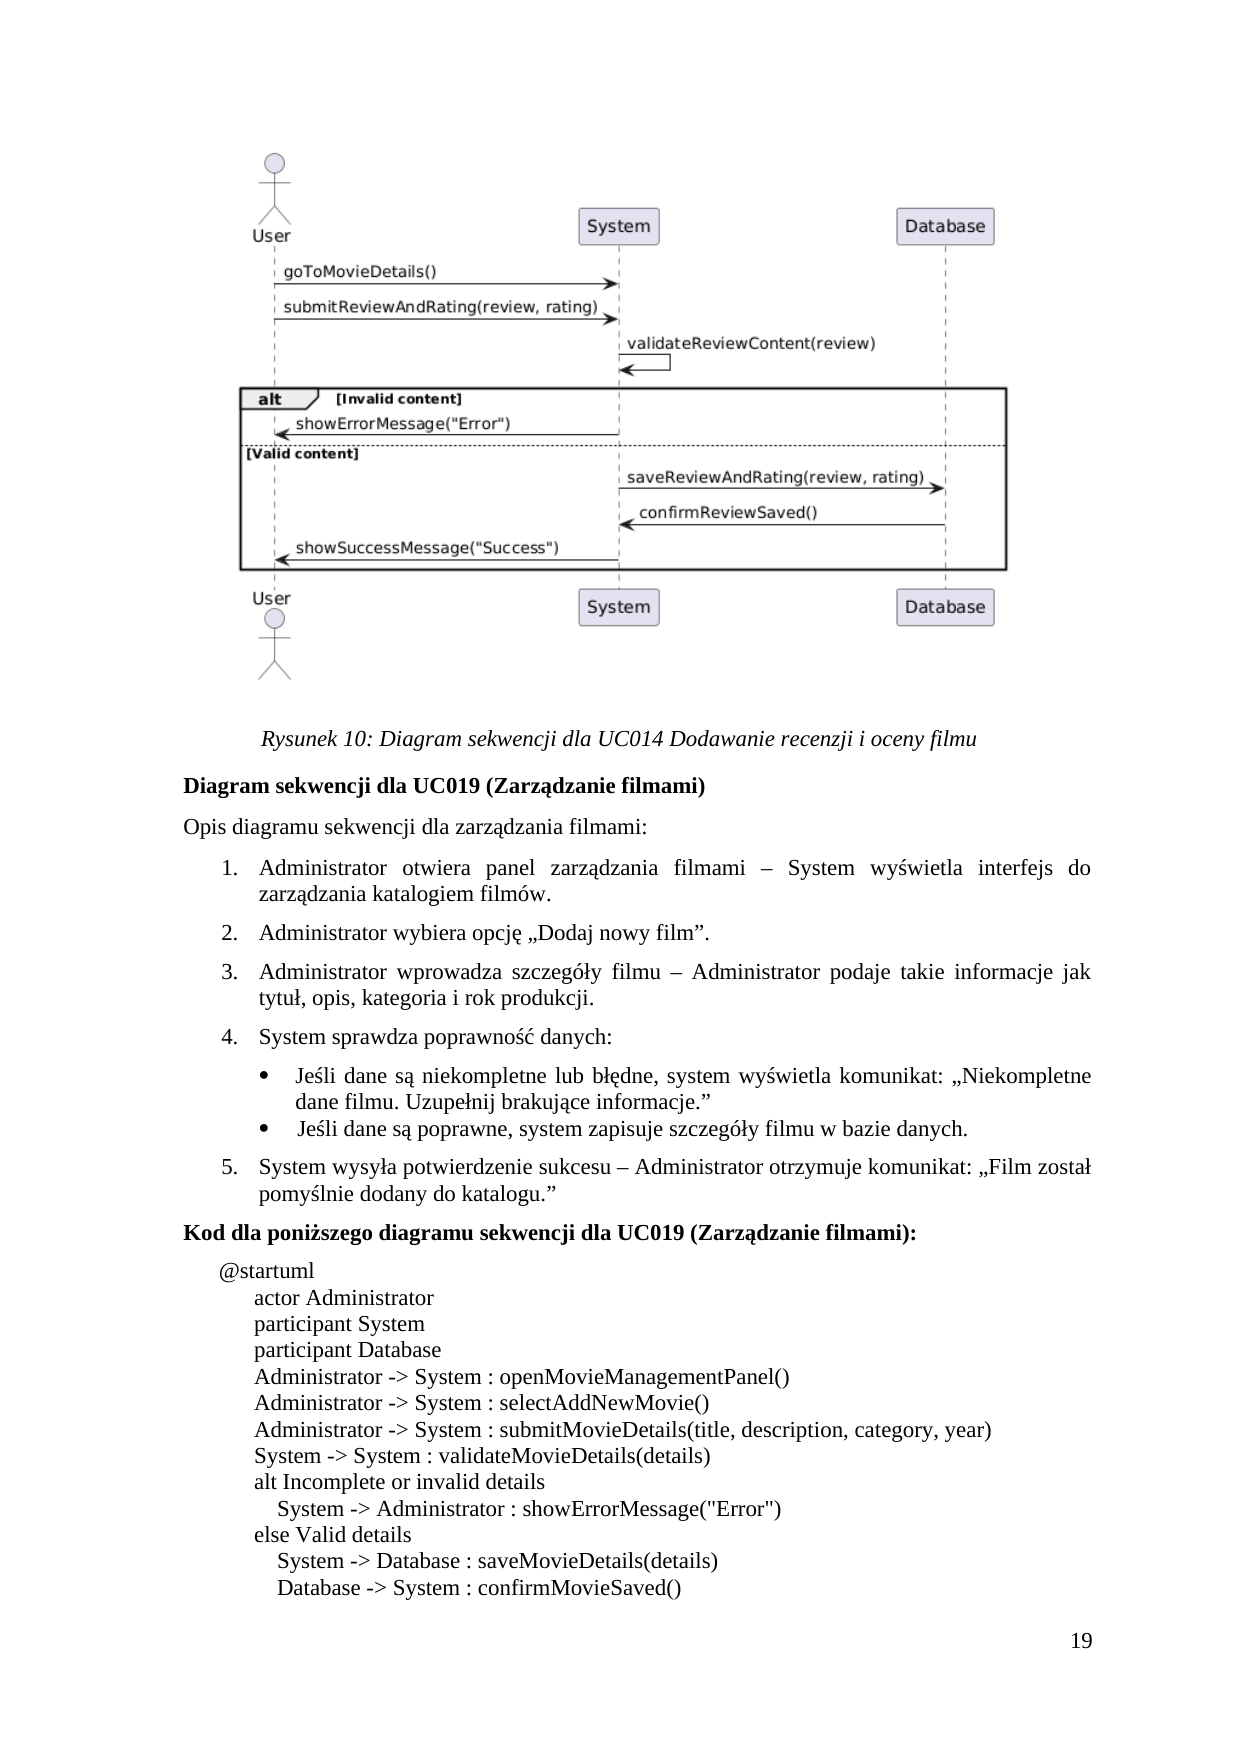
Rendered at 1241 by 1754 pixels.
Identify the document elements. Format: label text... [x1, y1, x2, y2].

text System -> Database : saveMovieDetails(details) [218, 1547, 1093, 1574]
list Administrator wprowadza szczegóły filmu – Administrator podaje takie informacje jak tytuł, opis, kategoria i rok produkcji. [221, 958, 1093, 1011]
text @startuml [183, 1257, 1093, 1284]
text alt Incomplete or invalid details [218, 1468, 1093, 1495]
text Administrator -> System : submitMovieDetails(title, description, category, year) [218, 1416, 1093, 1442]
list Jeśli dane są poprawne, system zapisuje szczegóły filmu w bazie danych. [260, 1114, 1093, 1141]
text Opis diagramu sekwencji dla zarządzania filmami: [148, 813, 1093, 839]
text Kod dla poniższego diagramu sekwencji dla UC019 (Zarządzanie filmami): [148, 1219, 1093, 1245]
text Database -> System : confirmMovieSaved() [218, 1574, 1093, 1600]
text else Valid details [218, 1521, 1093, 1547]
list System wysyła potwierdzenie sukcesu – Administrator otrzymuje komunikat: „Film został pomyślnie dodany do katalogu.” [221, 1153, 1093, 1206]
text actor Administrator [218, 1284, 1093, 1310]
text Administrator -> System : openMovieManagementPanel() [218, 1363, 1093, 1389]
text Rysunek 10: Diagram sekwencji dla UC014 Dodawanie recenzji i oceny filmu [148, 725, 1093, 751]
text Diagram sekwencji dla UC019 (Zarządzanie filmami) [148, 772, 1093, 798]
picture [228, 147, 1013, 686]
text participant Database [218, 1337, 1093, 1363]
list Jeśli dane są niekompletne lub błędne, system wyświetla komunikat: „Niekompletne dane filmu. Uzupełnij brakujące informacje.” [260, 1062, 1093, 1114]
text System -> Administrator : showErrorMessage("Error") [218, 1495, 1093, 1521]
text participant System [218, 1310, 1093, 1337]
list Administrator wybiera opcję „Dodaj nowy film”. [221, 919, 1093, 945]
list Administrator otwiera panel zarządzania filmami – System wyświetla interfejs do zarządzania katalogiem filmów. [221, 854, 1093, 906]
text Administrator -> System : selectAddNewMovie() [218, 1389, 1093, 1416]
list System sprawdza poprawność danych: [221, 1023, 1093, 1049]
text System -> System : validateMovieDetails(details) [218, 1442, 1093, 1468]
